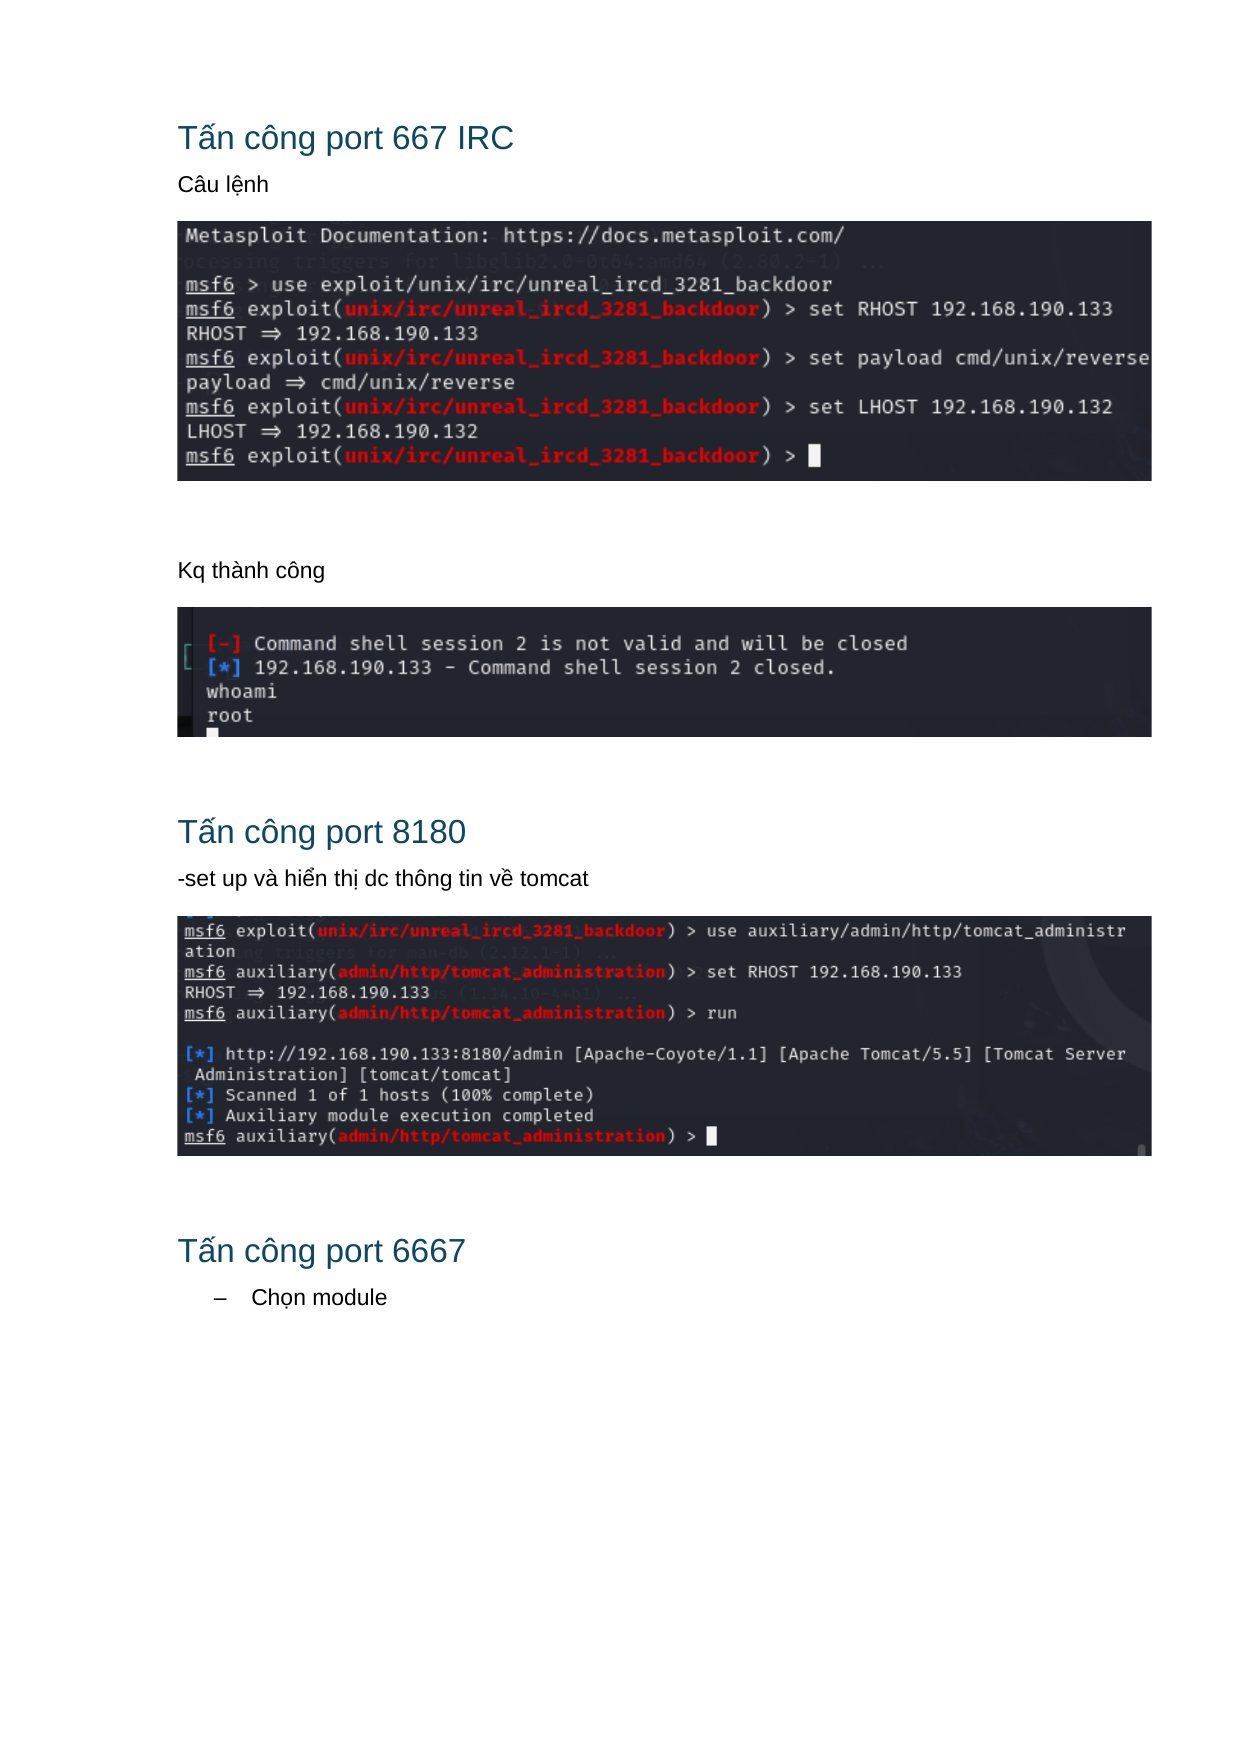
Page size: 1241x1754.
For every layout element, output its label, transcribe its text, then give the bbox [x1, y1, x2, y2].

picture [177, 221, 1152, 481]
text Kq thành công [177, 557, 1152, 583]
picture [177, 607, 1152, 737]
text -set up và hiển thị dc thông tin về tomcat [177, 865, 1152, 891]
picture [177, 916, 1152, 1156]
subtitle Tấn công port 8180 [177, 813, 1152, 851]
text Câu lệnh [177, 171, 1152, 197]
subtitle Tấn công port 667 IRC [177, 118, 1152, 157]
subtitle Tấn công port 6667 [177, 1231, 1152, 1269]
list Chọn module [213, 1283, 1152, 1310]
